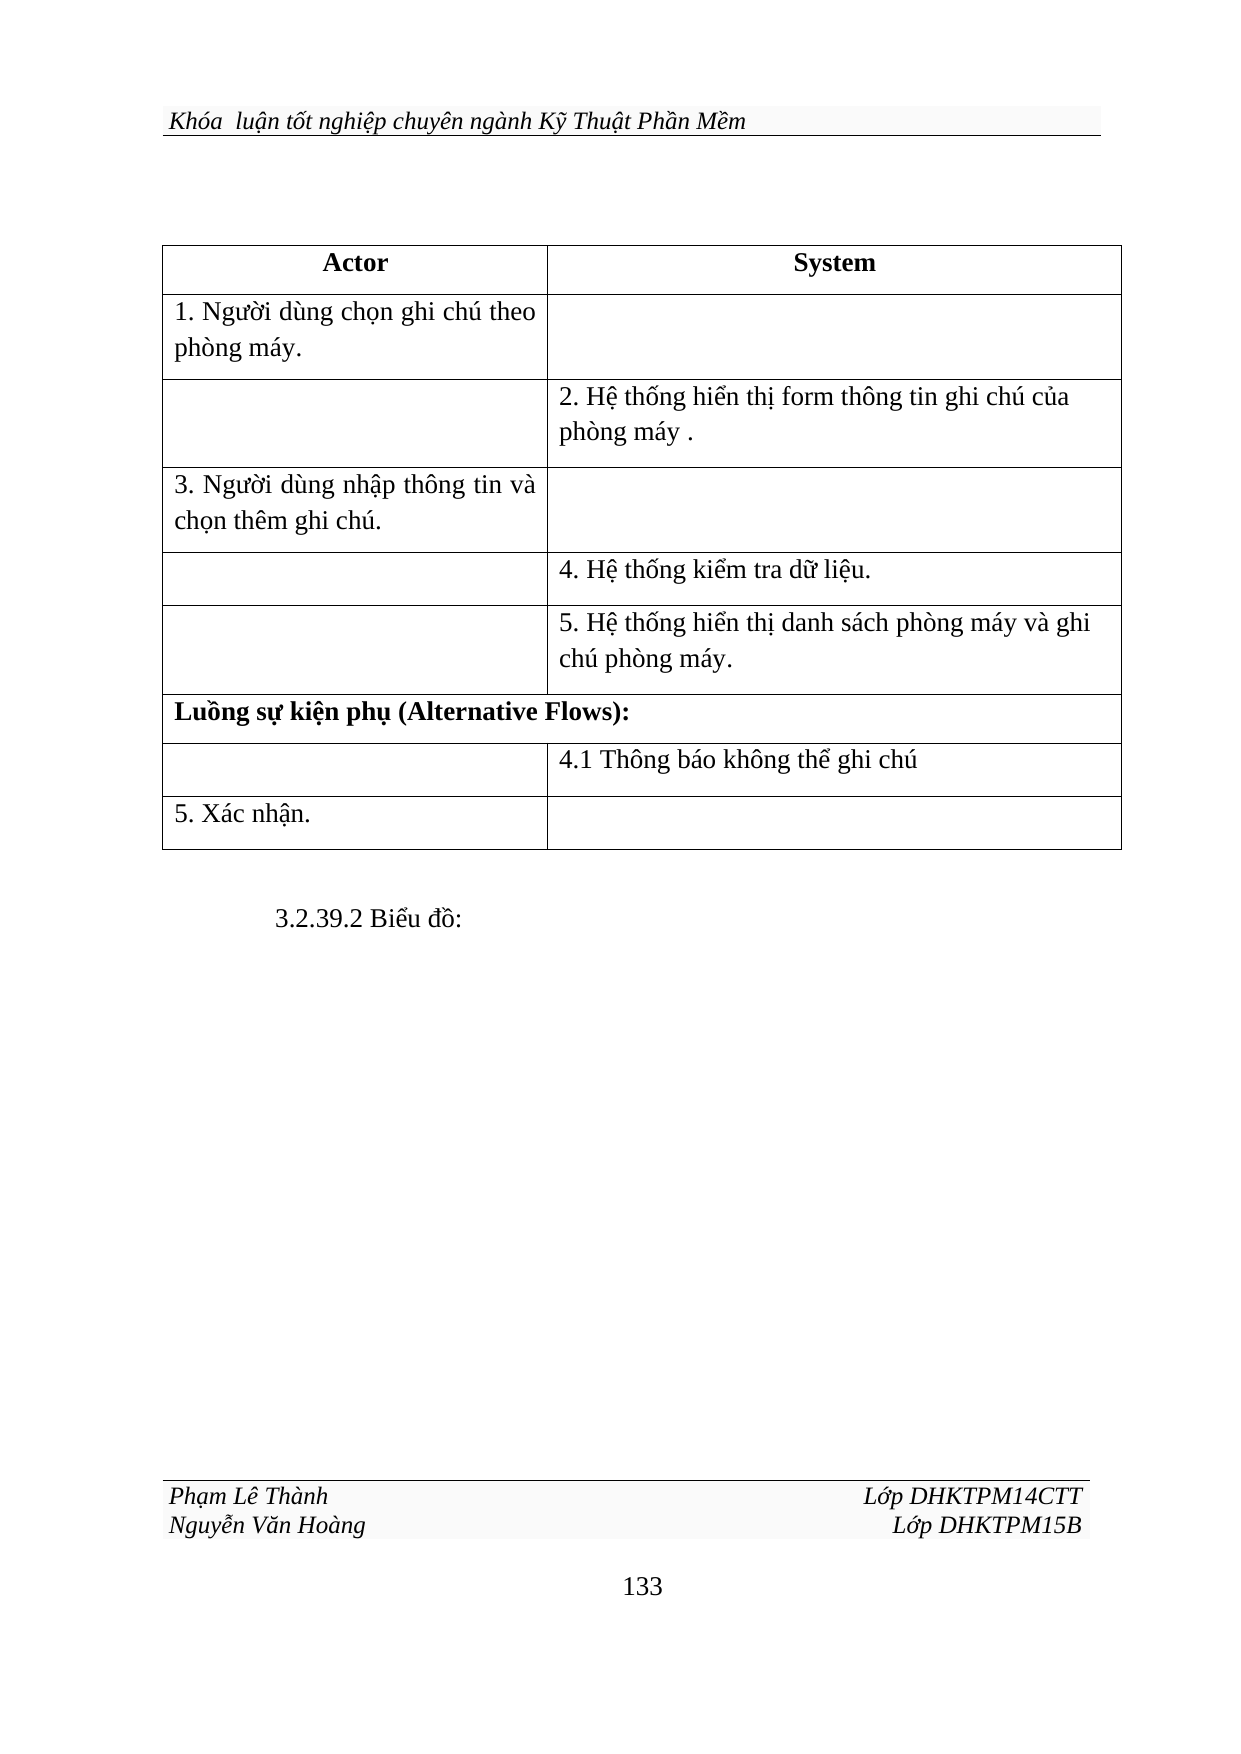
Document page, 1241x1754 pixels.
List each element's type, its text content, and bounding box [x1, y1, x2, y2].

table_cell [548, 797, 1121, 849]
table_cell 3. Người dùng nhập thông tin và chọn thêm ghi chú. [163, 468, 547, 552]
table_cell Actor [163, 246, 547, 294]
table_cell [163, 744, 547, 796]
subtitle 3.2.39.2 Biểu đồ: [275, 902, 1122, 933]
table_cell Luồng sự kiện phụ (Alternative Flows): [163, 695, 1121, 743]
table_cell 5. Xác nhận. [163, 797, 547, 849]
table_cell [163, 380, 547, 467]
table_cell 2. Hệ thống hiển thị form thông tin ghi chú của phòng máy . [548, 380, 1121, 467]
table_cell 5. Hệ thống hiển thị danh sách phòng máy và ghi chú phòng máy. [548, 606, 1121, 694]
table_cell 4.1 Thông báo không thể ghi chú [548, 744, 1121, 796]
table_cell [163, 606, 547, 694]
table_cell System [548, 246, 1121, 294]
table_cell [163, 553, 547, 605]
table_cell 1. Người dùng chọn ghi chú theo phòng máy. [163, 295, 547, 379]
table_cell 4. Hệ thống kiểm tra dữ liệu. [548, 553, 1121, 605]
table_cell [548, 468, 1121, 552]
table_cell [548, 295, 1121, 379]
